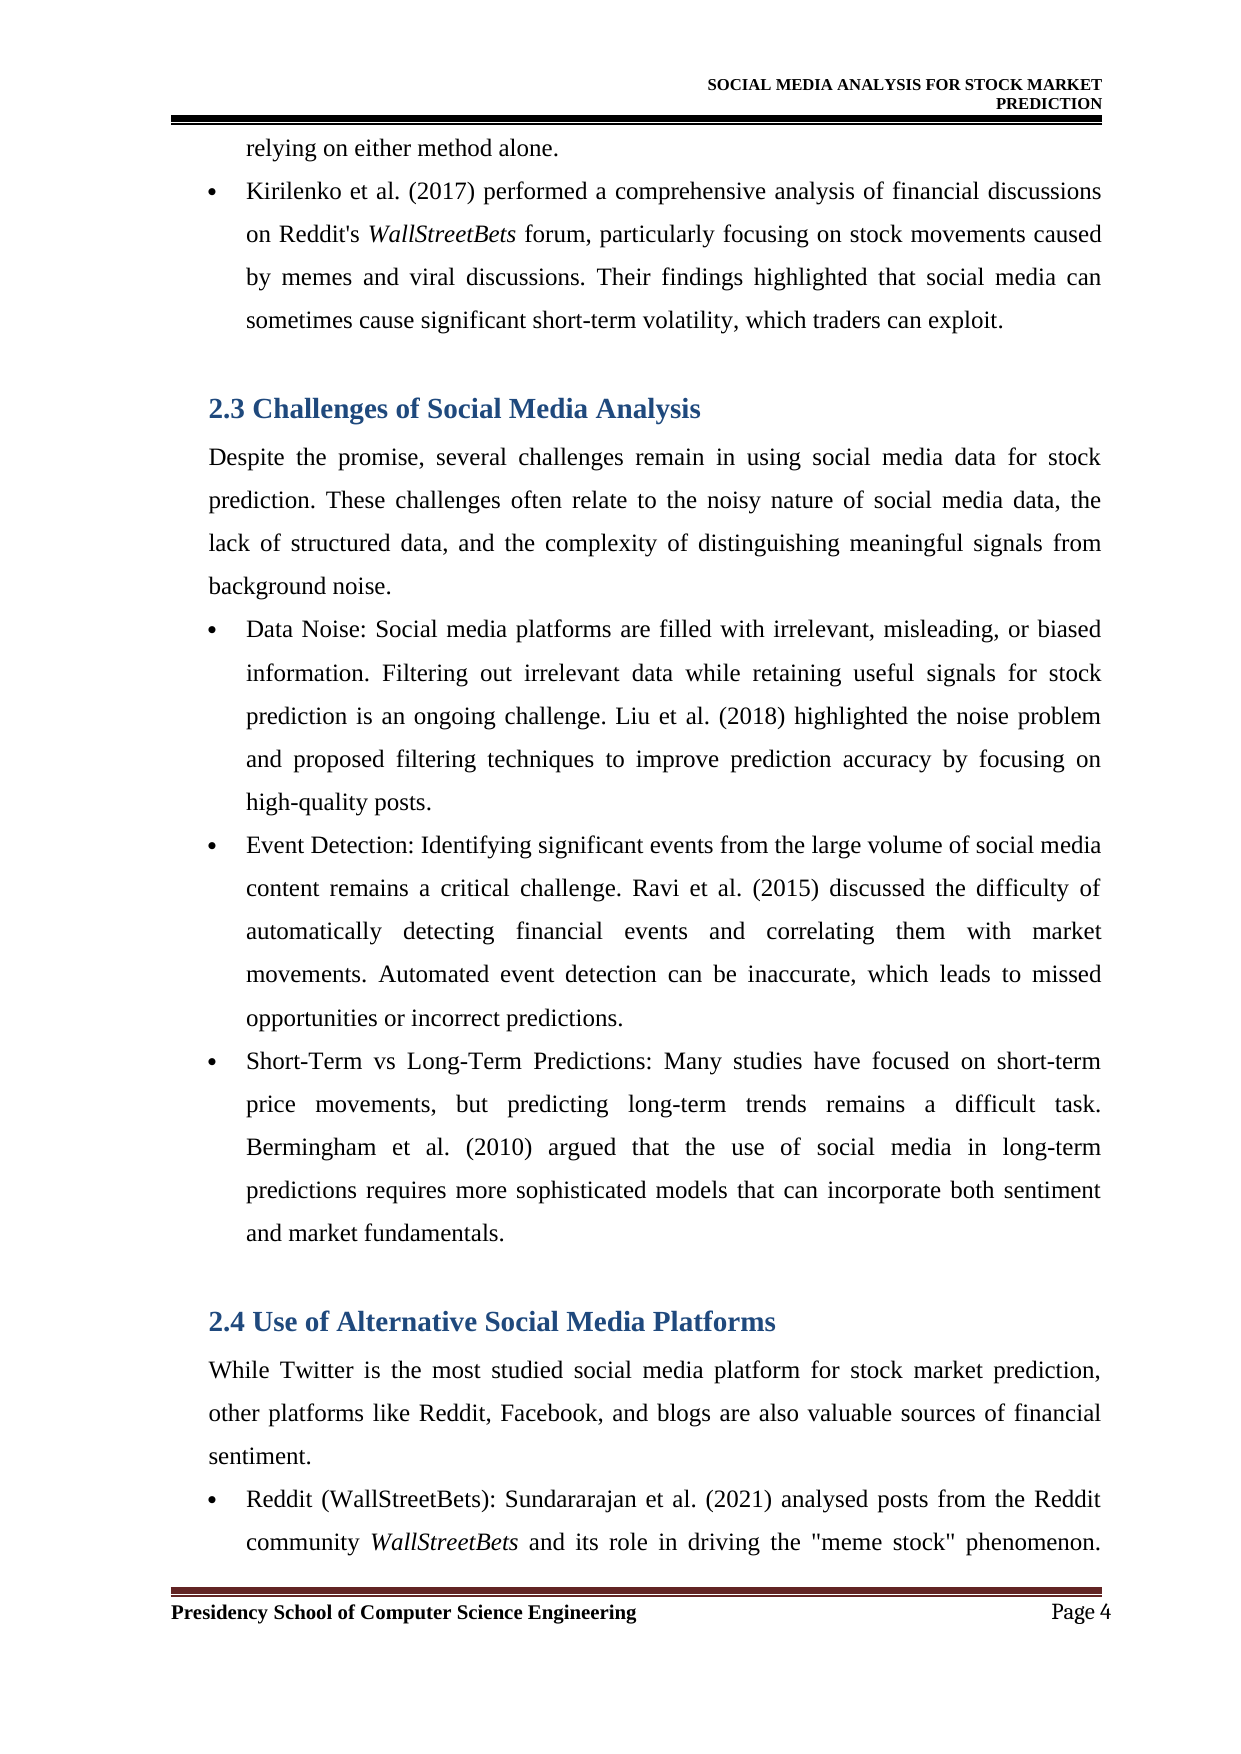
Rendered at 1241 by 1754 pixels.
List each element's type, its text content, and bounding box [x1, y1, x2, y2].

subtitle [208, 1484, 1102, 1556]
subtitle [208, 133, 1102, 162]
subtitle Kirilenko et al. (2017) performed a comprehensive analysis of financial discussions on Reddit's WallStreetBets forum, particularly focusing on stock movements caused by memes and viral discussions. Their findings highlighted that social media can sometimes cause significant short-term volatility, which traders can exploit. [208, 176, 1102, 334]
subtitle 2.4 Use of Alternative Social Media Platforms [208, 1304, 1102, 1338]
subtitle While Twitter is the most studied social media platform for stock market prediction, other platforms like Reddit, Facebook, and blogs are also valuable sources of financial sentiment. [208, 1355, 1102, 1470]
subtitle Data Noise: Social media platforms are filled with irrelevant, misleading, or biased information. Filtering out irrelevant data while retaining useful signals for stock prediction is an ongoing challenge. Liu et al. (2018) highlighted the noise problem and proposed filtering techniques to improve prediction accuracy by focusing on high-quality posts. [208, 614, 1102, 816]
subtitle 2.3 Challenges of Social Media Analysis [208, 392, 1102, 425]
subtitle Short-Term vs Long-Term Predictions: Many studies have focused on short-term price movements, but predicting long-term trends remains a difficult task. Bermingham et al. (2010) argued that the use of social media in long-term predictions requires more sophisticated models that can incorporate both sentiment and market fundamentals. [208, 1046, 1102, 1247]
subtitle Event Detection: Identifying significant events from the large volume of social media content remains a critical challenge. Ravi et al. (2015) discussed the difficulty of automatically detecting financial events and correlating them with market movements. Automated event detection can be inaccurate, which leads to missed opportunities or incorrect predictions. [208, 830, 1102, 1031]
subtitle Despite the promise, several challenges remain in using social media data for stock prediction. These challenges often relate to the noisy nature of social media data, the lack of structured data, and the complexity of distinguishing meaningful signals from background noise. [208, 442, 1102, 600]
